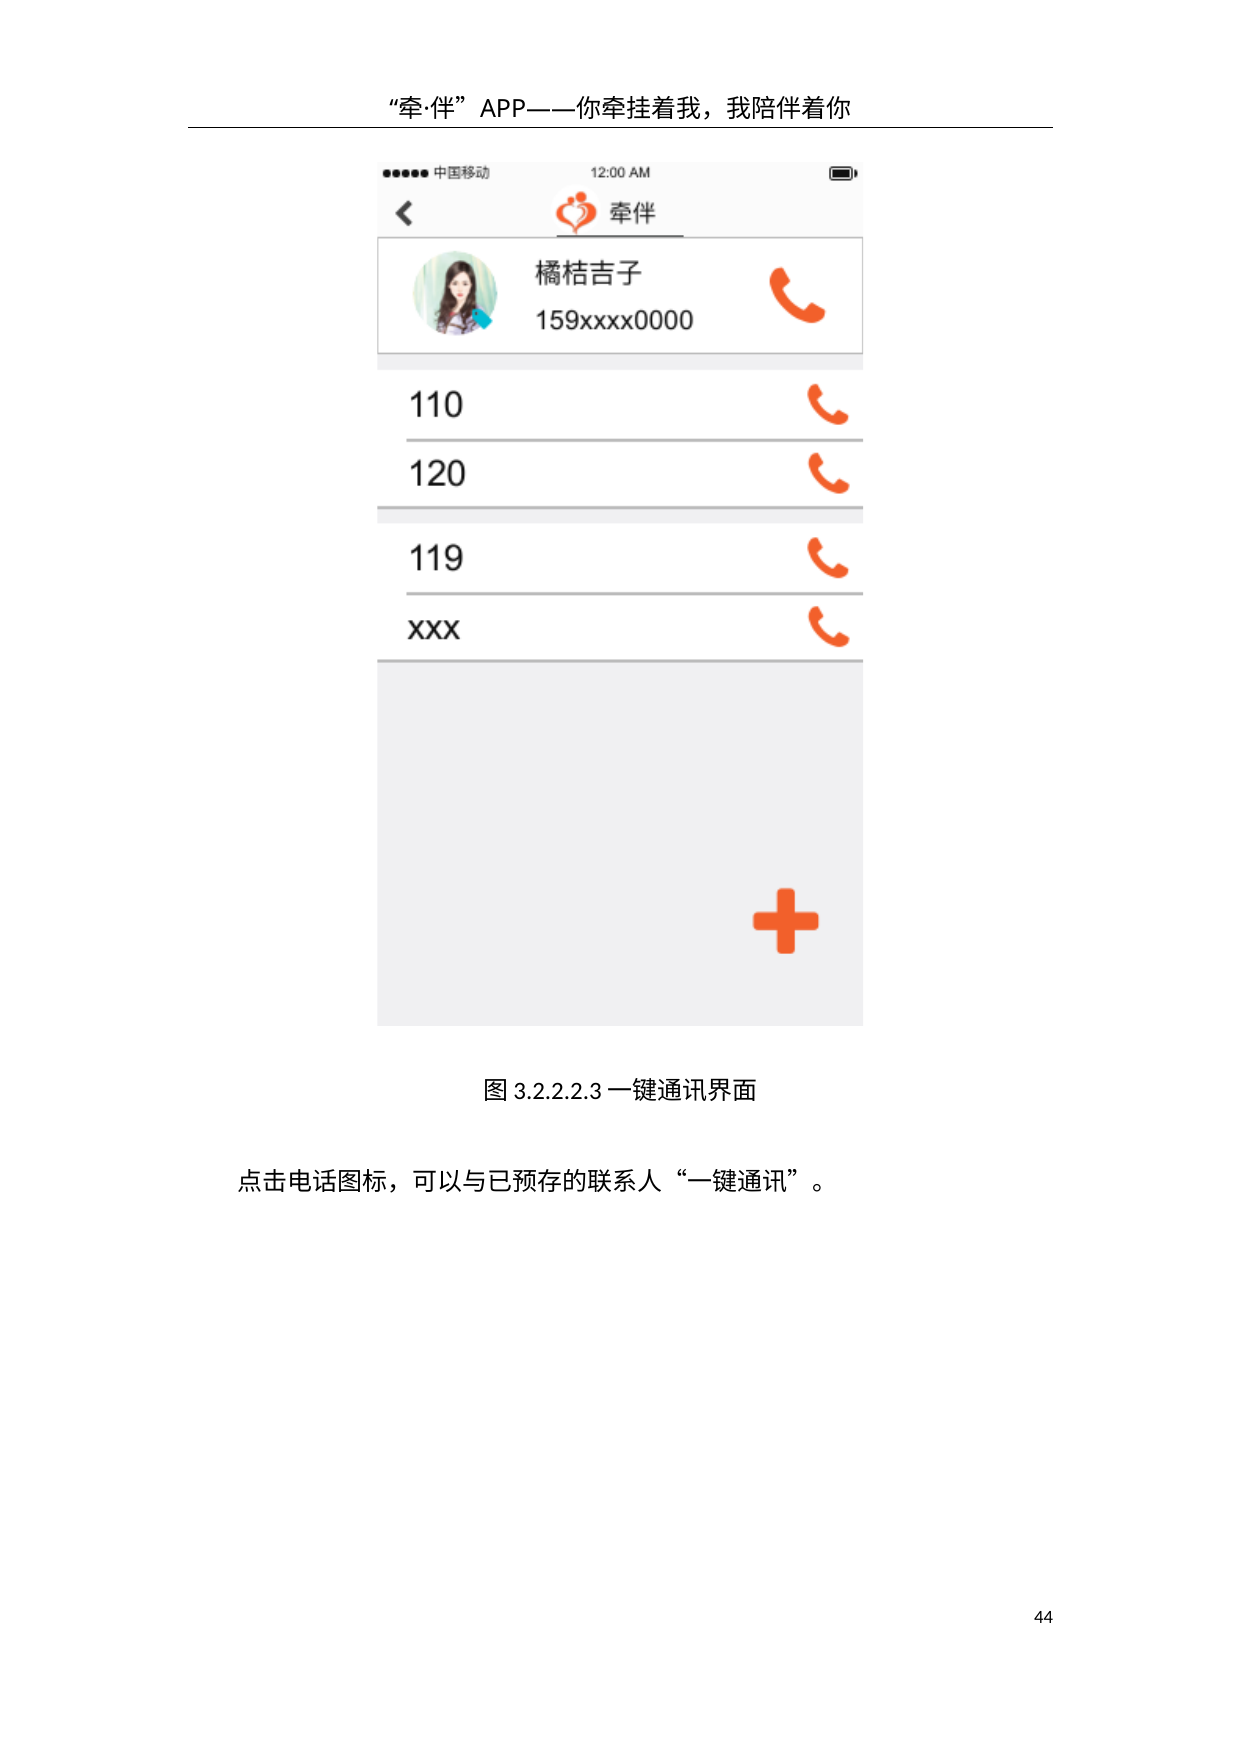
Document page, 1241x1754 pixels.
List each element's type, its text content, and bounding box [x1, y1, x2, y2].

text 点击电话图标，可以与已预存的联系人“一键通讯”。 [187, 1147, 1053, 1212]
text 图3.2.2.2.3 一键通讯界面 [187, 1056, 1053, 1121]
picture [377, 162, 864, 1026]
